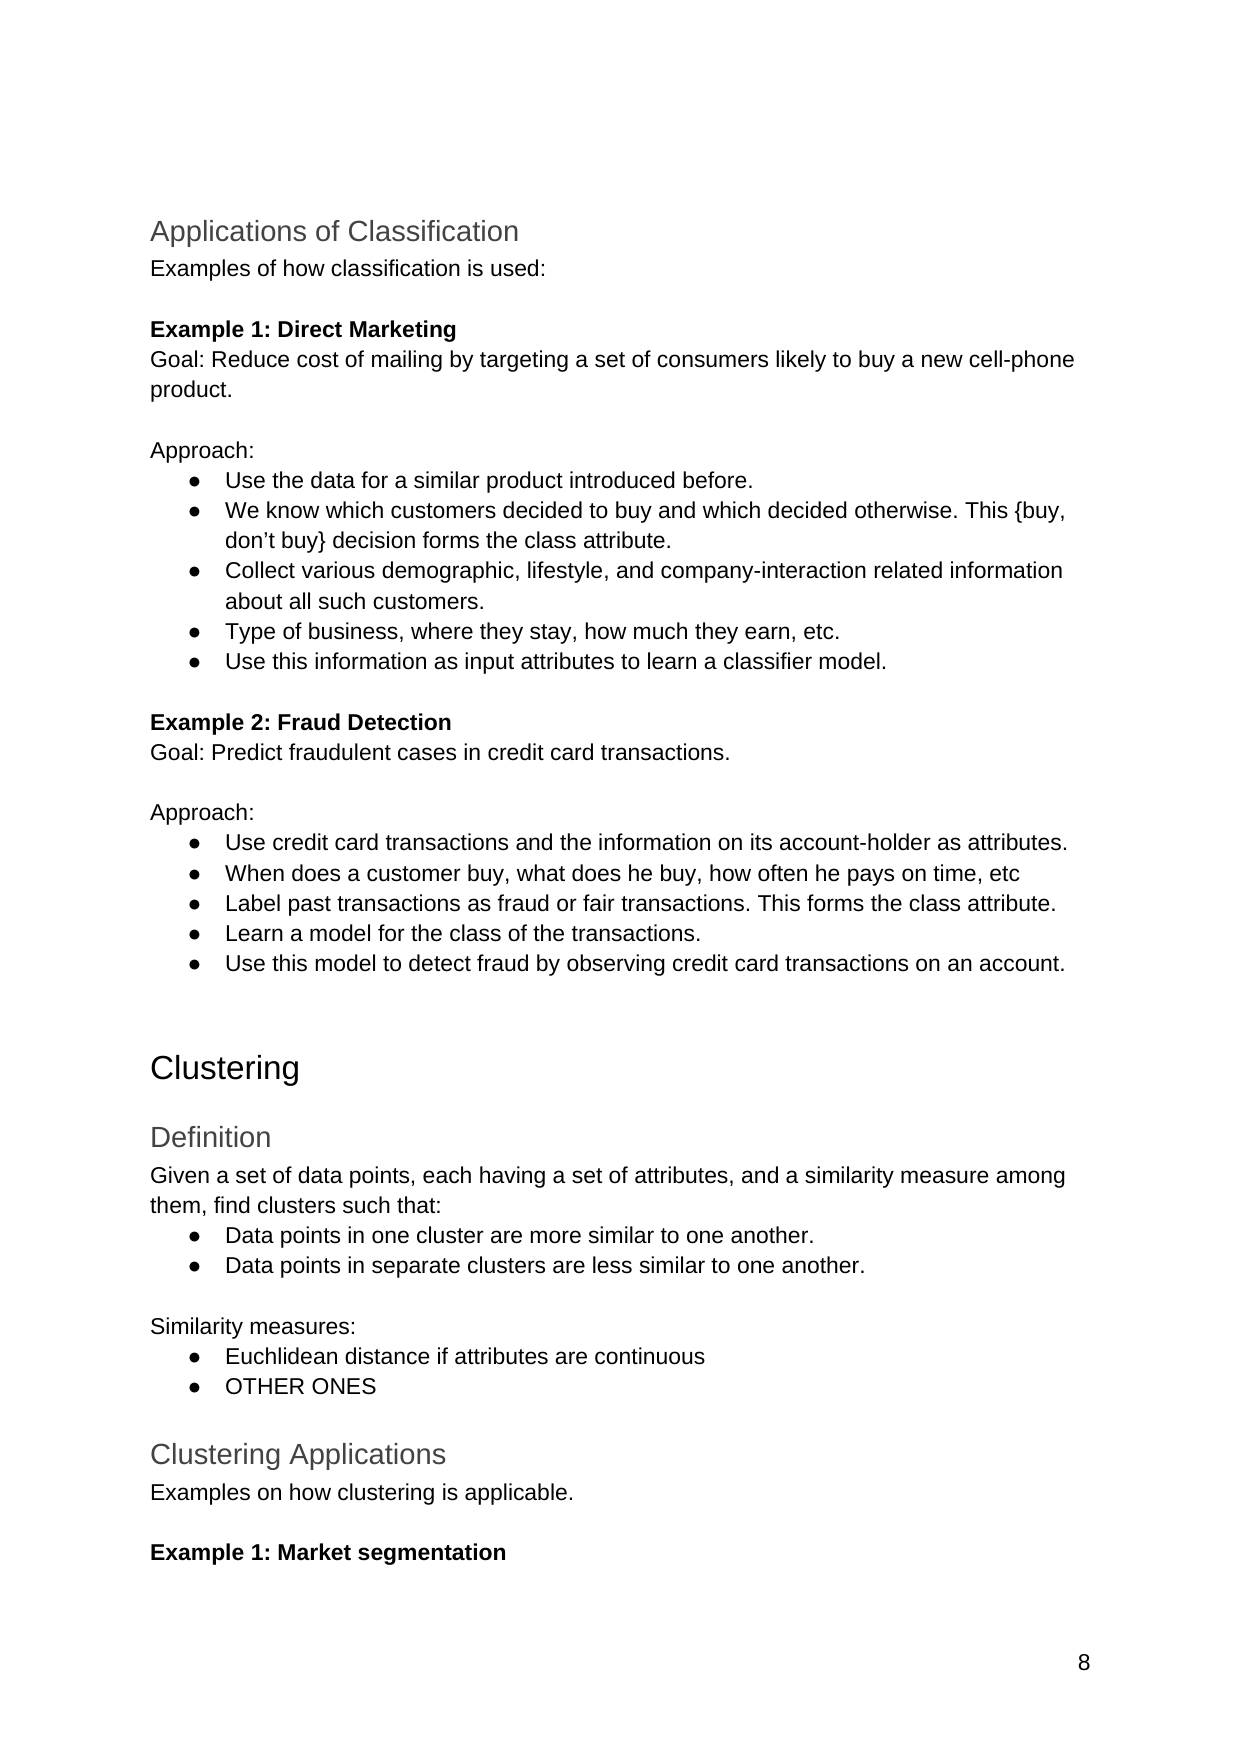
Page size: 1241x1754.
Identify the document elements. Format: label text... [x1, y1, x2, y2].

subtitle Clustering Applications [150, 1437, 1090, 1470]
list Use this model to detect fraud by observing credit card transactions on an account. [187, 950, 1090, 977]
subtitle Clustering [150, 1048, 1090, 1087]
text Approach: [150, 799, 1090, 826]
text Example 1: Direct Marketing [150, 316, 1090, 342]
text Similarity measures: [150, 1313, 1090, 1339]
text Given a set of data points, each having a set of attributes, and a similarity measure among them, find clusters such that: [150, 1162, 1090, 1218]
list Use credit card transactions and the information on its account-holder as attributes. [187, 829, 1090, 856]
text Example 2: Fraud Detection [150, 708, 1090, 735]
list Data points in separate clusters are less similar to one another. [187, 1252, 1090, 1279]
list Euchlidean distance if attributes are continuous [187, 1343, 1090, 1369]
list Collect various demographic, lifestyle, and company-interaction related information about all such customers. [187, 557, 1090, 614]
subtitle Applications of Classification [150, 213, 1090, 247]
subtitle Definition [150, 1120, 1090, 1153]
list Type of business, where they stay, how much they earn, etc. [187, 618, 1090, 644]
list When does a customer buy, what does he buy, how often he pays on time, etc [187, 859, 1090, 886]
list Use this information as input attributes to learn a classifier model. [187, 648, 1090, 674]
text Goal: Predict fraudulent cases in credit card transactions. [150, 739, 1090, 765]
list Label past transactions as fraud or fair transactions. This forms the class attribute. [187, 890, 1090, 916]
text Examples on how clustering is applicable. [150, 1479, 1090, 1505]
list Use the data for a similar product introduced before. [187, 467, 1090, 493]
list We know which customers decided to buy and which decided otherwise. This {buy, don’t buy} decision forms the class attribute. [187, 497, 1090, 554]
text Approach: [150, 437, 1090, 463]
text Example 1: Market segmentation [150, 1539, 1090, 1565]
list Data points in one cluster are more similar to one another. [187, 1222, 1090, 1248]
list OTHER ONES [187, 1373, 1090, 1399]
list Learn a model for the class of the transactions. [187, 920, 1090, 946]
text Goal: Reduce cost of mailing by targeting a set of consumers likely to buy a new cell-phone product. [150, 346, 1090, 403]
text Examples of how classification is used: [150, 255, 1090, 282]
